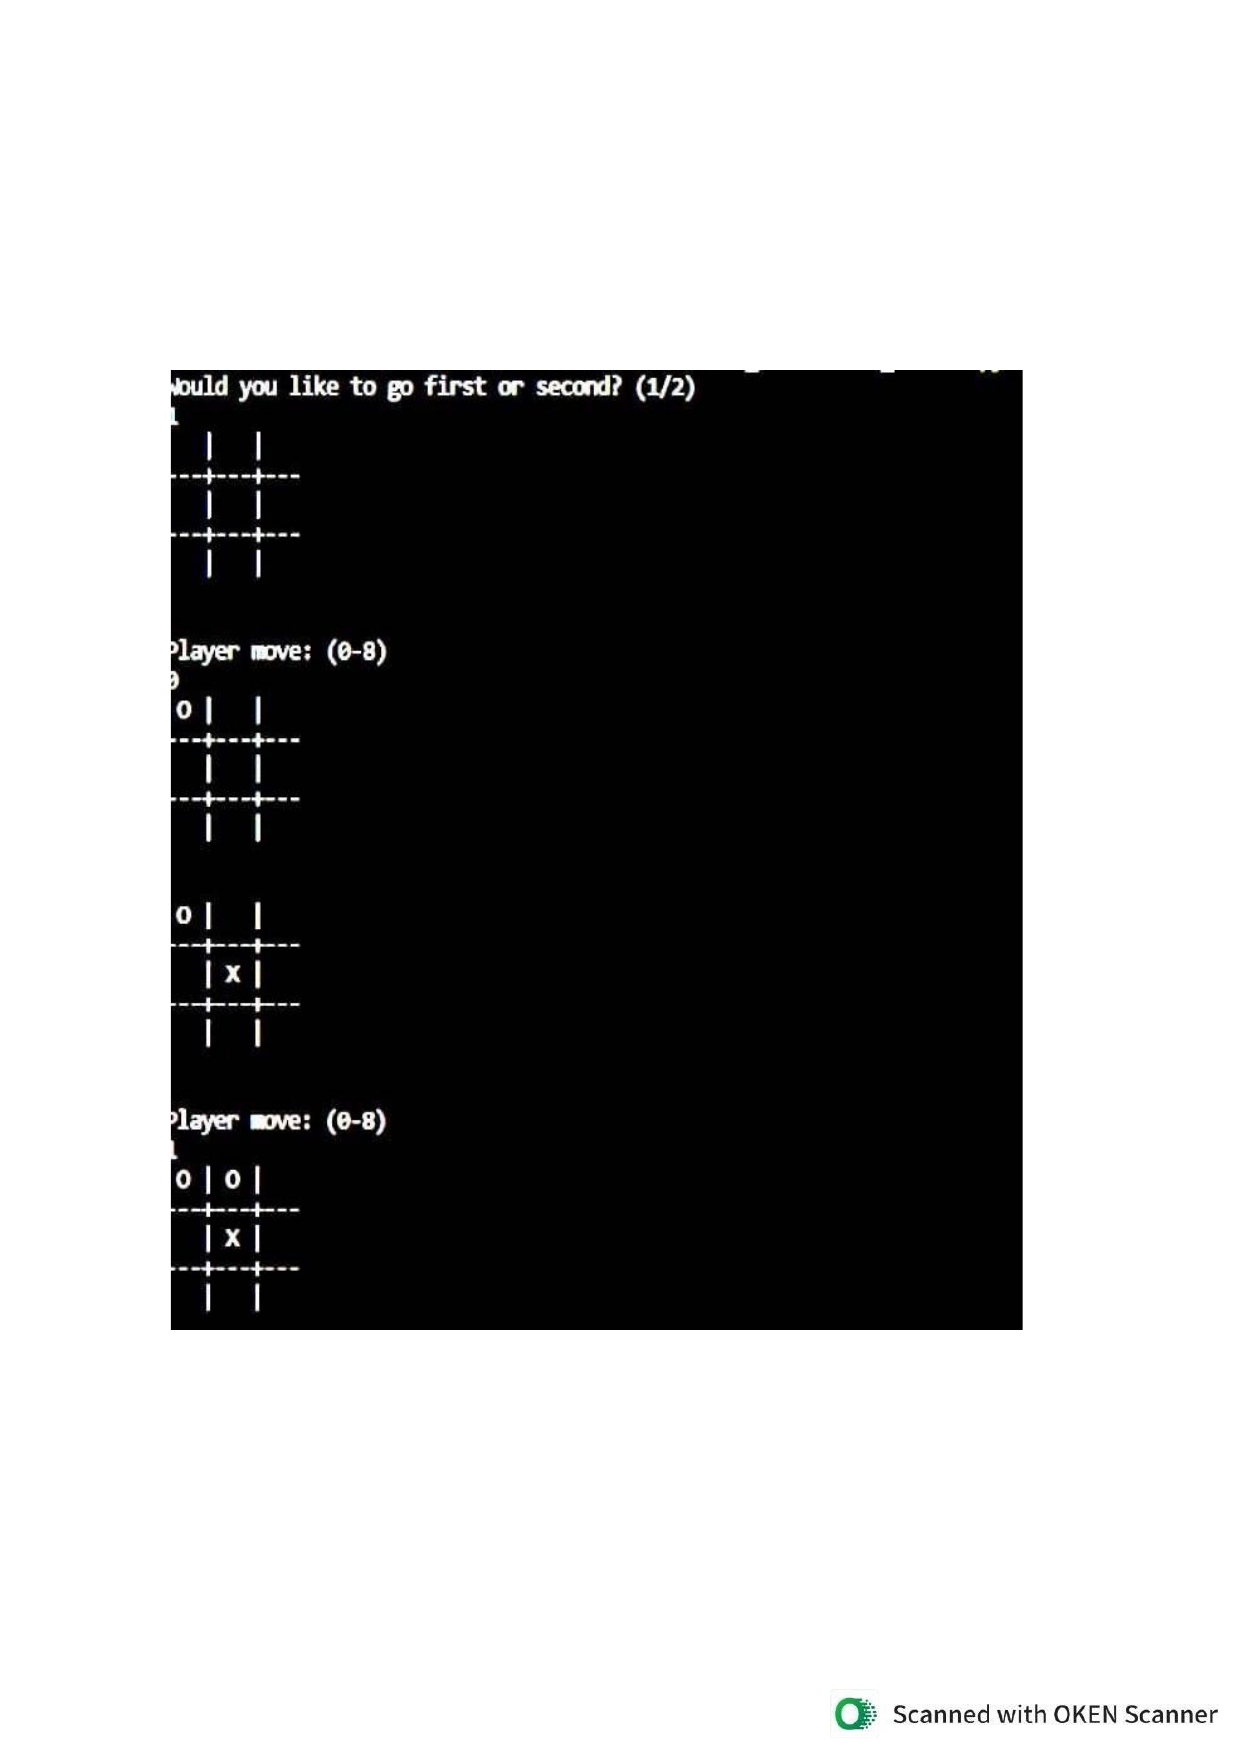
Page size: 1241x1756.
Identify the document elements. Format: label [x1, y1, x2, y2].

picture [830, 1689, 1219, 1738]
picture [170, 370, 1023, 1330]
